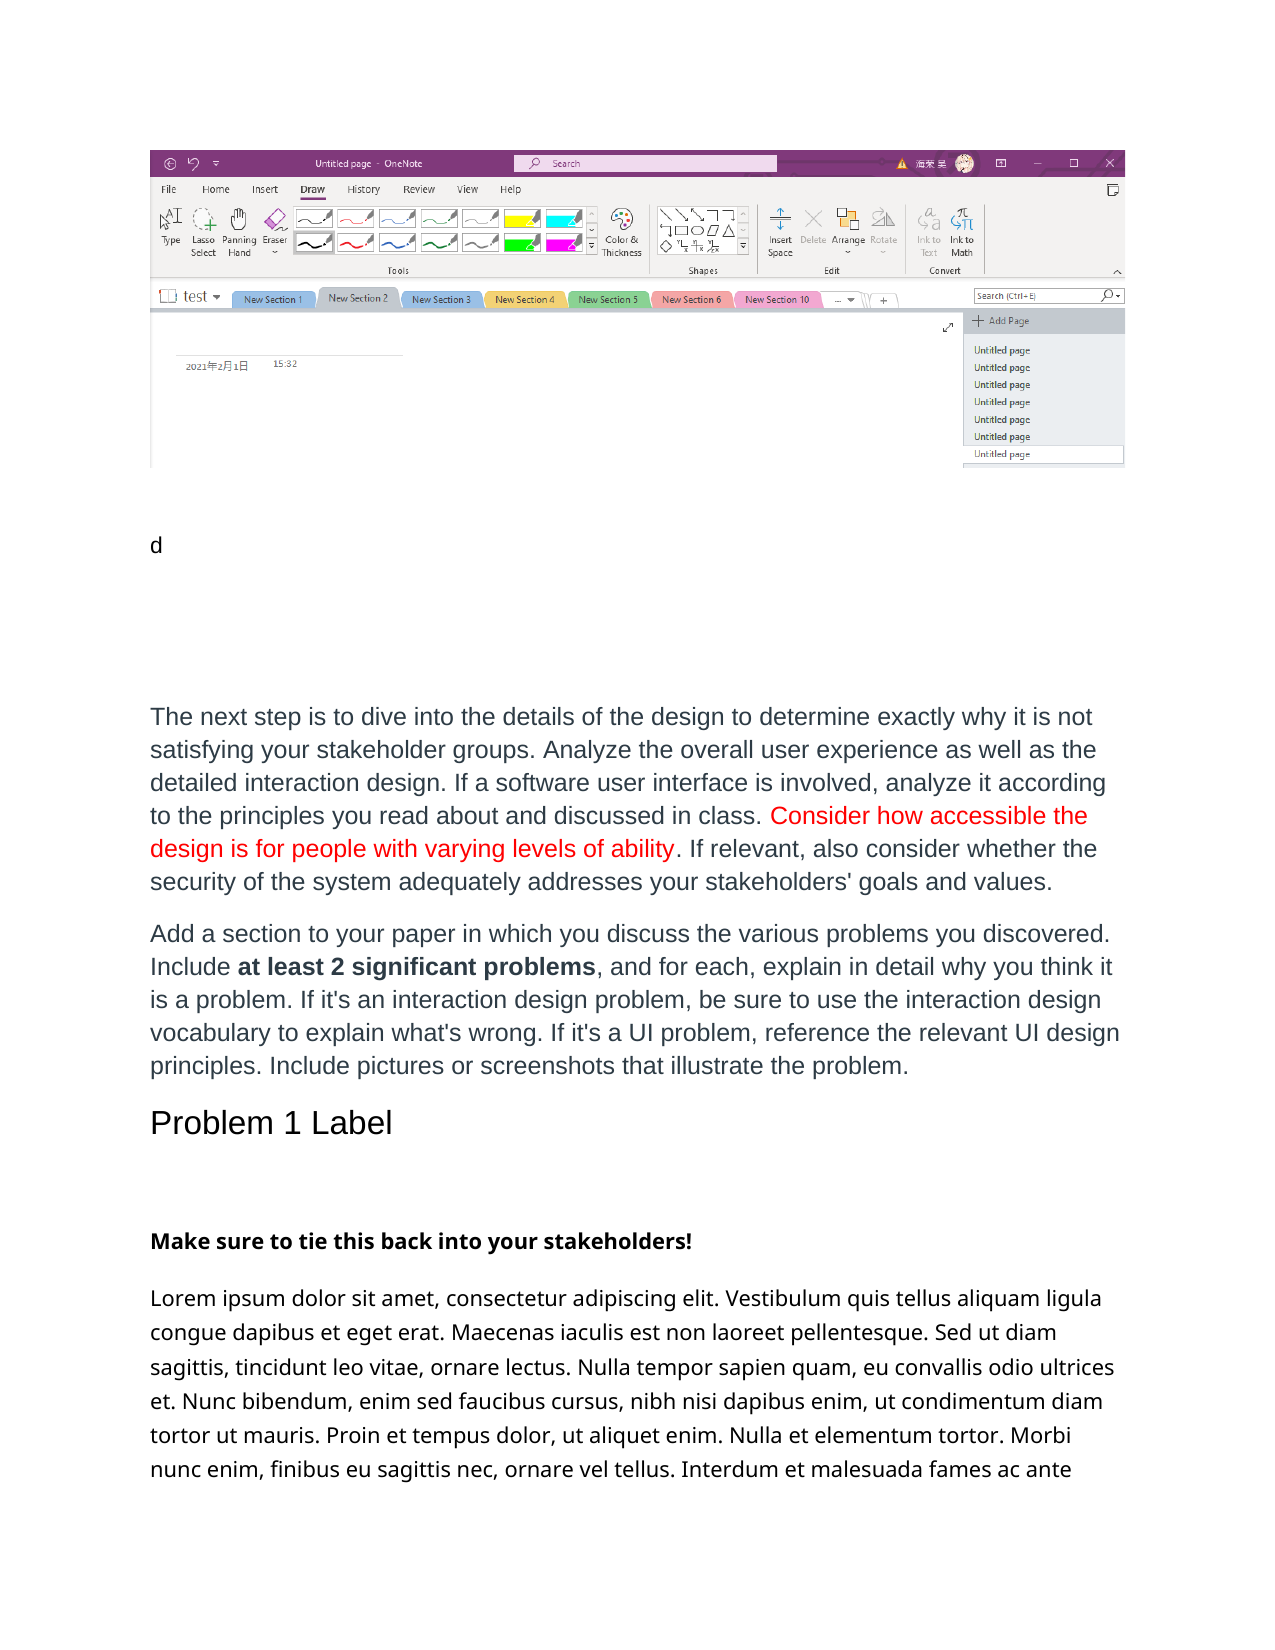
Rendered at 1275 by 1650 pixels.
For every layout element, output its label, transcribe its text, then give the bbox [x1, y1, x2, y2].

text Add a section to your paper in which you discuss the various problems you discovered. Include at least 2 significant problems, and for each, explain in detail why you think it is a problem. If it's an interaction design problem, be sure to use the interaction design vocabulary to explain what's wrong. If it's a UI problem, reference the relevant UI design principles. Include pictures or screenshots that illustrate the problem. [150, 919, 1125, 1080]
subtitle Problem 1 Label [150, 1103, 1125, 1141]
text d [150, 532, 1125, 558]
text Make sure to tie this back into your stakeholders! [150, 1226, 1125, 1256]
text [150, 1283, 1125, 1484]
picture [150, 150, 1125, 468]
text The next step is to dive into the details of the design to determine exactly why it is not satisfying your stakeholder groups. Analyze the overall user experience as well as the detailed interaction design. If a software user interface is involved, analyze it according to the principles you read about and discussed in class. Consider how accessible the design is for people with varying levels of ability. If relevant, also consider whether the security of the system adequately addresses your stakeholders' goals and values. [150, 702, 1125, 896]
